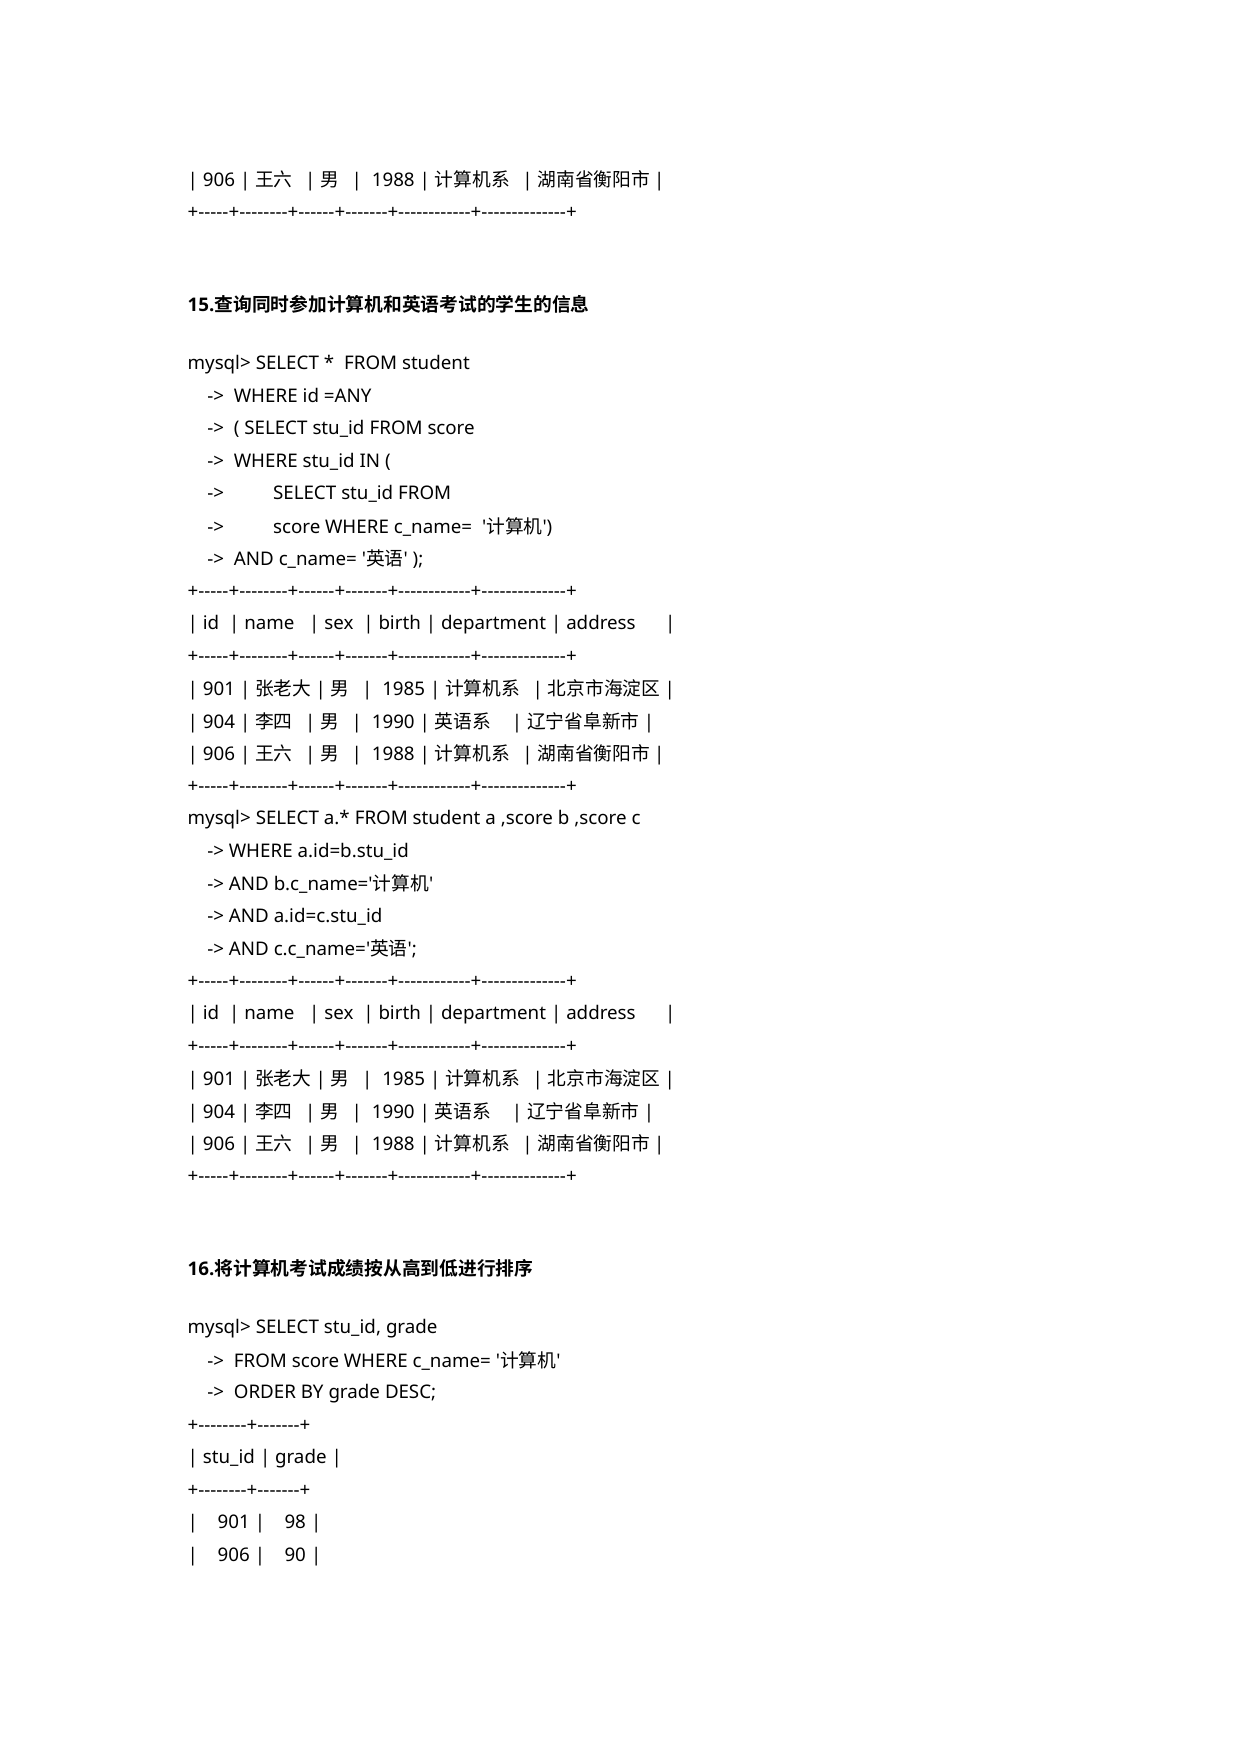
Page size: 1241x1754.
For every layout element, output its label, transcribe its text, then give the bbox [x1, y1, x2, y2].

text | 906 | 王六 | 男 | 1988 | 计算机系 | 湖南省衡阳市 | [187, 736, 1053, 769]
text | 901 | 张老大 | 男 | 1985 | 计算机系 | 北京市海淀区 | [187, 671, 1053, 704]
text | 906 | 王六 | 男 | 1988 | 计算机系 | 湖南省衡阳市 | [187, 1126, 1053, 1159]
text -> FROM score WHERE c_name= '计算机' [187, 1343, 1053, 1375]
text -> AND c.c_name='英语'; [187, 931, 1053, 964]
text +-----+--------+------+-------+------------+--------------+ [187, 769, 1053, 801]
text -> WHERE a.id=b.stu_id [187, 834, 1053, 866]
text -> AND b.c_name='计算机' [187, 866, 1053, 899]
text | id | name | sex | birth | department | address | [187, 996, 1053, 1029]
text +--------+-------+ [187, 1473, 1053, 1505]
subtitle 16.将计算机考试成绩按从高到低进行排序 [187, 1251, 1053, 1283]
text +-----+--------+------+-------+------------+--------------+ [187, 1159, 1053, 1191]
text | 904 | 李四 | 男 | 1990 | 英语系 | 辽宁省阜新市 | [187, 1094, 1053, 1126]
text | 906 | 90 | [187, 1538, 1053, 1570]
text -> SELECT stu_id FROM [187, 476, 1053, 509]
text | 901 | 张老大 | 男 | 1985 | 计算机系 | 北京市海淀区 | [187, 1061, 1053, 1094]
subtitle 15.查询同时参加计算机和英语考试的学生的信息 [187, 287, 1053, 319]
text +-----+--------+------+-------+------------+--------------+ [187, 639, 1053, 671]
text -> AND c_name= '英语' ); [187, 541, 1053, 574]
text +-----+--------+------+-------+------------+--------------+ [187, 964, 1053, 996]
text -> WHERE id =ANY [187, 379, 1053, 411]
text +--------+-------+ [187, 1408, 1053, 1440]
text | 906 | 王六 | 男 | 1988 | 计算机系 | 湖南省衡阳市 | [187, 162, 1053, 194]
text | stu_id | grade | [187, 1440, 1053, 1473]
text -> ( SELECT stu_id FROM score [187, 411, 1053, 444]
text | 901 | 98 | [187, 1505, 1053, 1538]
text -> WHERE stu_id IN ( [187, 444, 1053, 476]
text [187, 194, 1053, 227]
text -> AND a.id=c.stu_id [187, 899, 1053, 931]
text +-----+--------+------+-------+------------+--------------+ [187, 1029, 1053, 1061]
text | 904 | 李四 | 男 | 1990 | 英语系 | 辽宁省阜新市 | [187, 704, 1053, 736]
text -> ORDER BY grade DESC; [187, 1375, 1053, 1408]
text mysql> SELECT * FROM student [187, 346, 1053, 379]
text +-----+--------+------+-------+------------+--------------+ [187, 574, 1053, 606]
text mysql> SELECT stu_id, grade [187, 1310, 1053, 1343]
text | id | name | sex | birth | department | address | [187, 606, 1053, 639]
text -> score WHERE c_name= '计算机') [187, 509, 1053, 541]
text mysql> SELECT a.* FROM student a ,score b ,score c [187, 801, 1053, 834]
